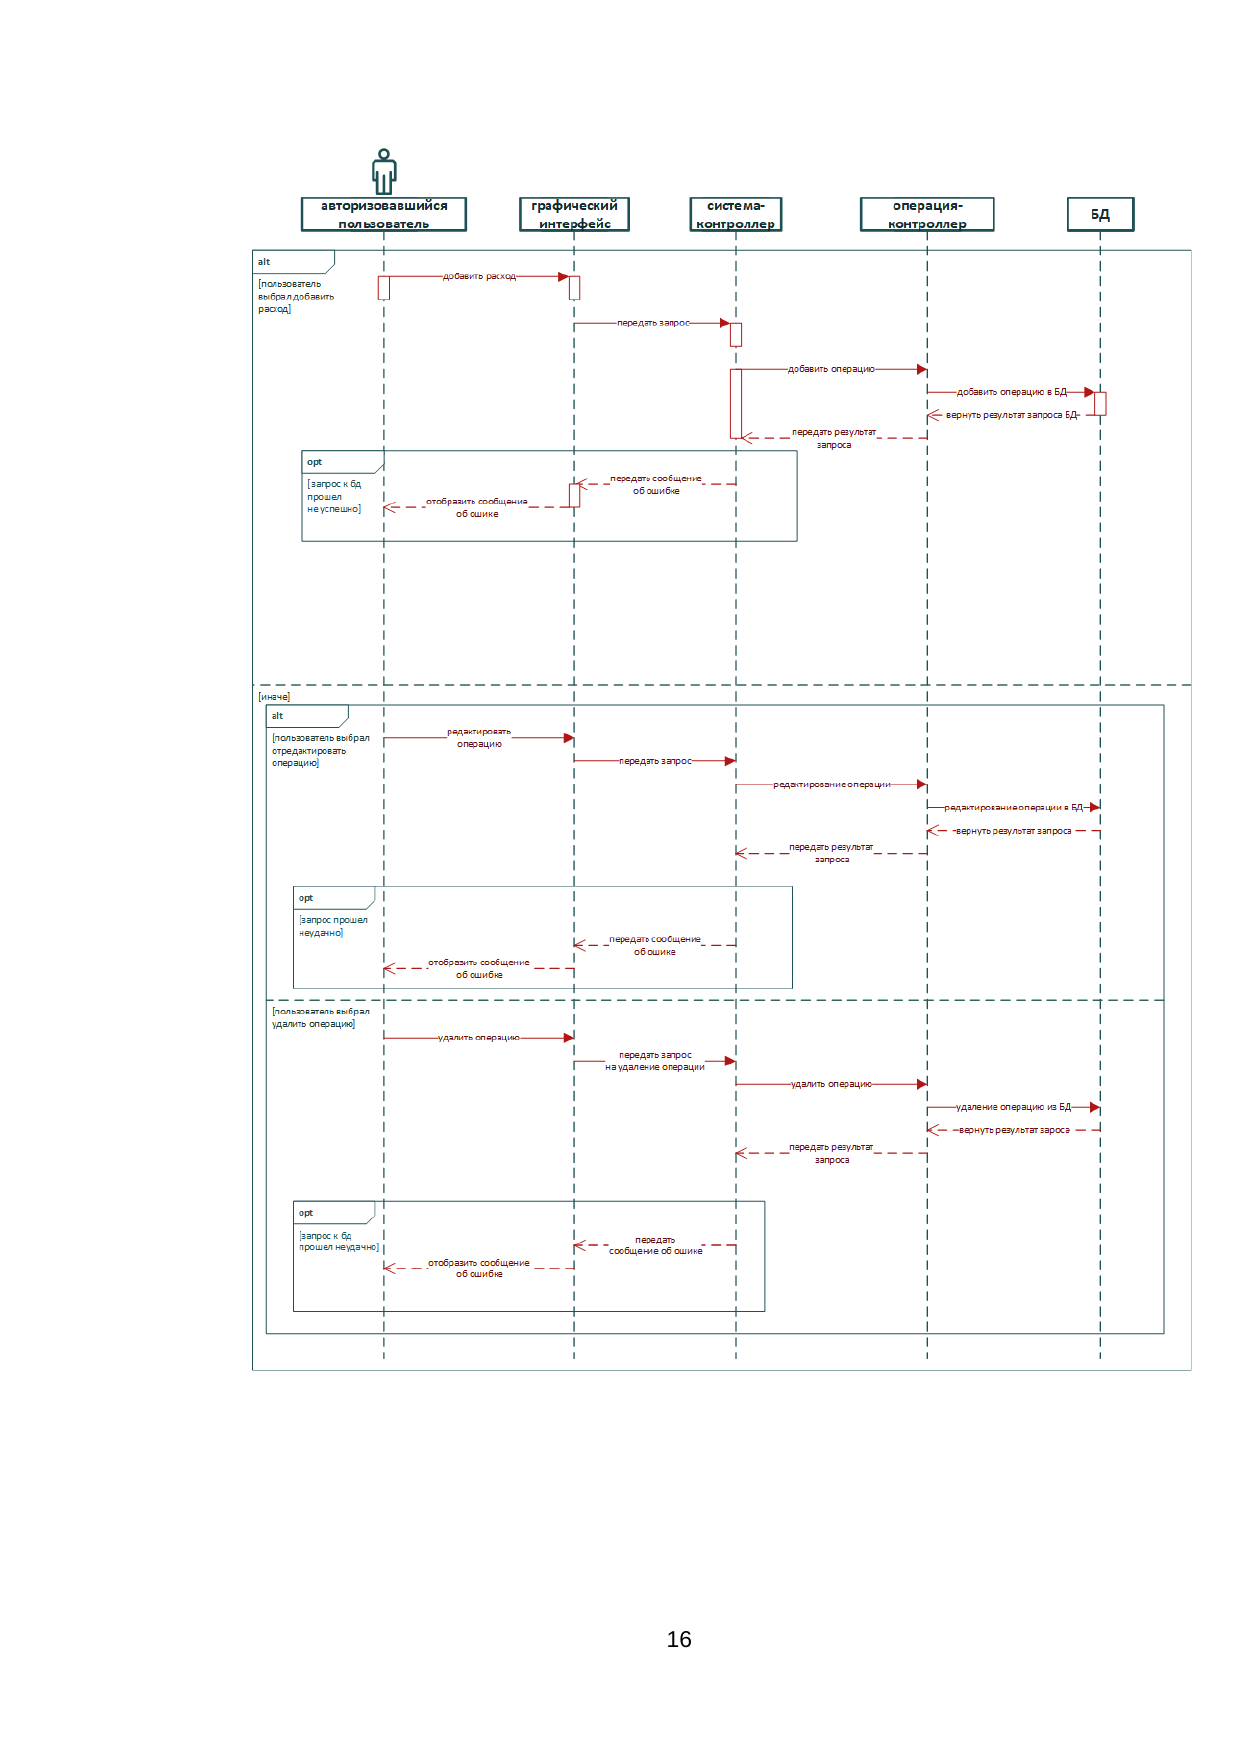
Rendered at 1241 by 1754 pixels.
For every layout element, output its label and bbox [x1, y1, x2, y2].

picture [251, 147, 1192, 1371]
